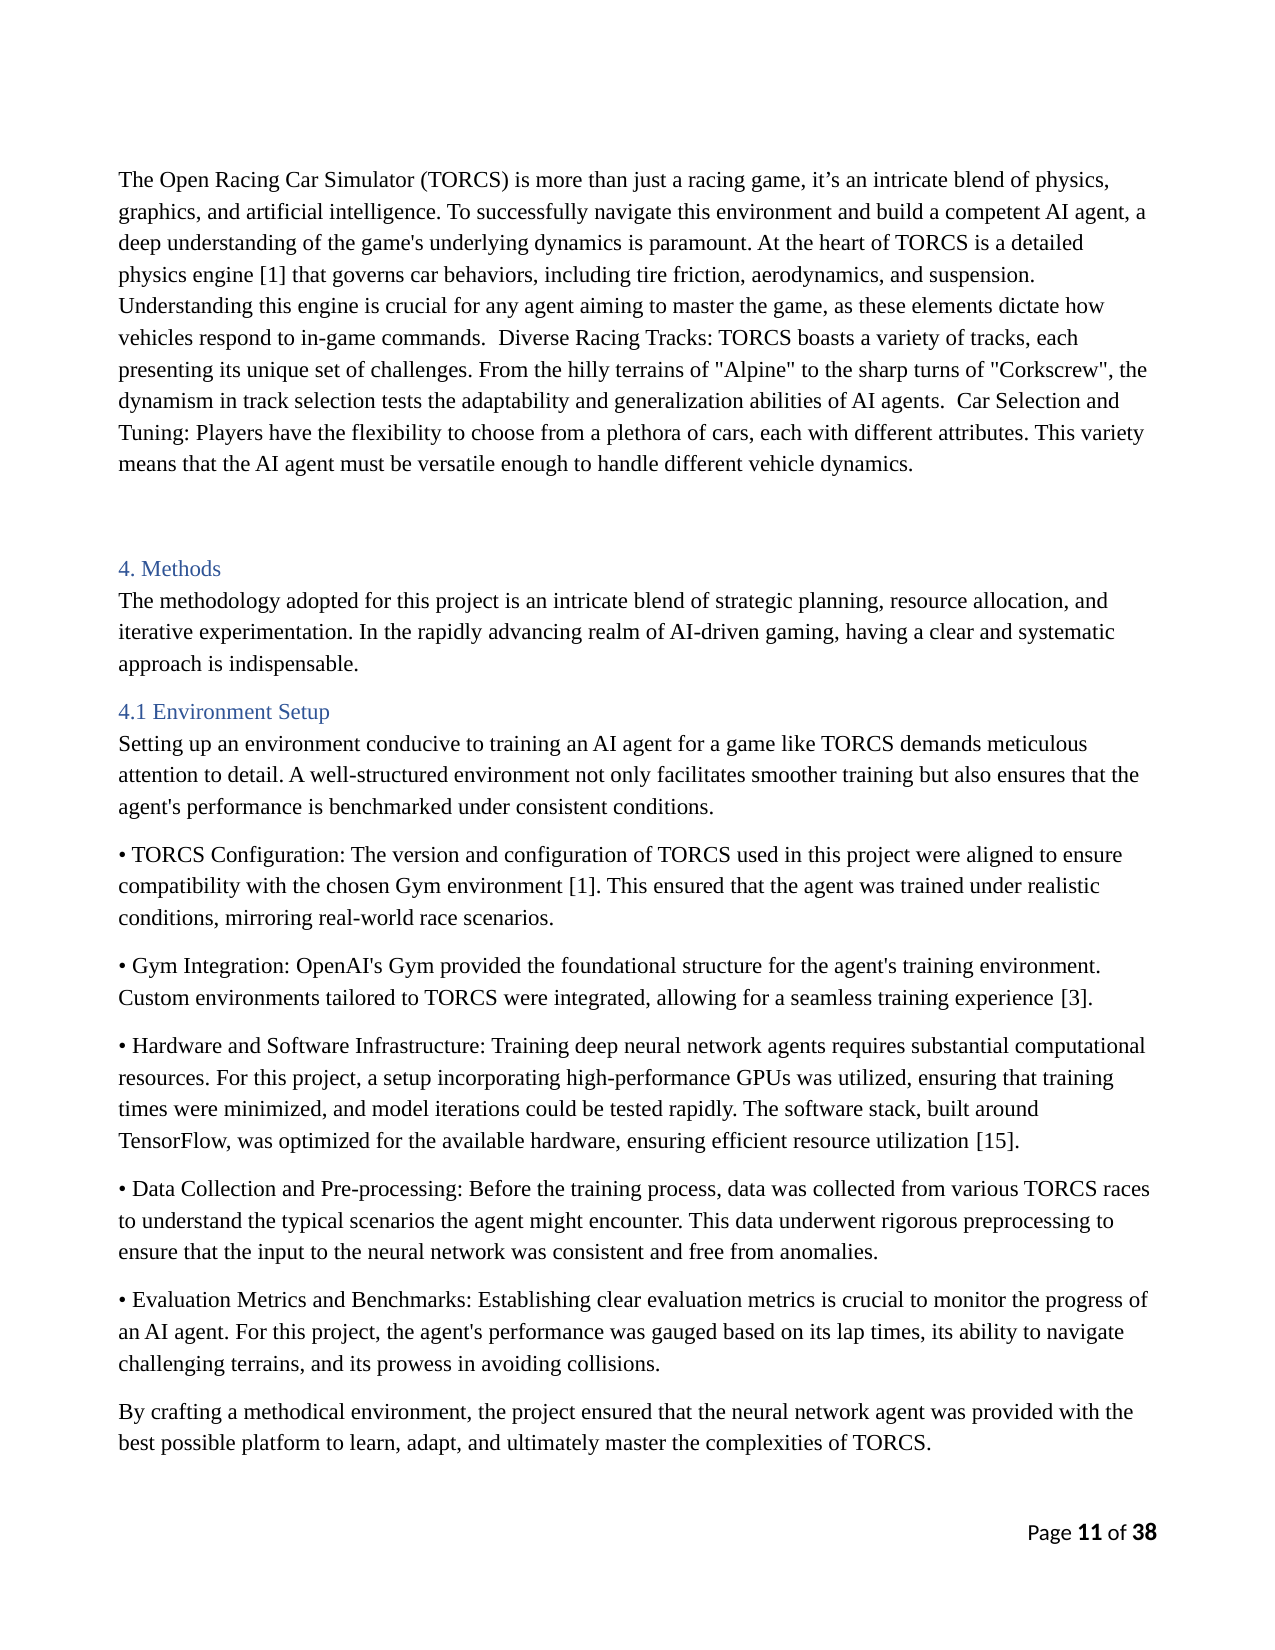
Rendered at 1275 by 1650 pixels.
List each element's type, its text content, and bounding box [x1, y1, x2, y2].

text • TORCS Configuration: The version and configuration of TORCS used in this project were aligned to ensure compatibility with the chosen Gym environment. This ensured that the agent was trained under realistic conditions, mirroring real-world race scenarios. [118, 841, 1157, 931]
subtitle 4. Methods [118, 555, 1157, 582]
text • Hardware and Software Infrastructure: Training deep neural network agents requires substantial computational resources. For this project, a setup incorporating high-performance GPUs was utilized, ensuring that training times were minimized, and model iterations could be tested rapidly. The software stack, built around TensorFlow, was optimized for the available hardware, ensuring efficient resource utilization. [118, 1032, 1157, 1153]
text By crafting a methodical environment, the project ensured that the neural network agent was provided with the best possible platform to learn, adapt, and ultimately master the complexities of TORCS. [118, 1398, 1157, 1456]
subtitle 4.1 Environment Setup [118, 698, 1157, 724]
text • Gym Integration: OpenAI's Gym provided the foundational structure for the agent's training environment. Custom environments tailored to TORCS were integrated, allowing for a seamless training experience. [118, 952, 1157, 1010]
text • Evaluation Metrics and Benchmarks: Establishing clear evaluation metrics is crucial to monitor the progress of an AI agent. For this project, the agent's performance was gauged based on its lap times, its ability to navigate challenging terrains, and its prowess in avoiding collisions. [118, 1286, 1157, 1376]
text The methodology adopted for this project is an intricate blend of strategic planning, resource allocation, and iterative experimentation. In the rapidly advancing realm of AI-driven gaming, having a clear and systematic approach is indispensable. [118, 587, 1157, 676]
text The Open Racing Car Simulator (TORCS) is more than just a racing game, it’s an intricate blend of physics, graphics, and artificial intelligence. To successfully navigate this environment and build a competent AI agent, a deep understanding of the game's underlying dynamics is paramount. At the heart of TORCS is a detailed physics engine that governs car behaviors, including tire friction, aerodynamics, and suspension. Understanding this engine is crucial for any agent aiming to master the game, as these elements dictate how vehicles respond to in-game commands. Diverse Racing Tracks: TORCS boasts a variety of tracks, each presenting its unique set of challenges. From the hilly terrains of "Alpine" to the sharp turns of "Corkscrew", the dynamism in track selection tests the adaptability and generalization abilities of AI agents. Car Selection and Tuning: Players have the flexibility to choose from a plethora of cars, each with different attributes. This variety means that the AI agent must be versatile enough to handle different vehicle dynamics. [118, 166, 1157, 477]
text • Data Collection and Pre-processing: Before the training process, data was collected from various TORCS races to understand the typical scenarios the agent might encounter. This data underwent rigorous preprocessing to ensure that the input to the neural network was consistent and free from anomalies. [118, 1175, 1157, 1264]
text Setting up an environment conducive to training an AI agent for a game like TORCS demands meticulous attention to detail. A well-structured environment not only facilitates smoother training but also ensures that the agent's performance is benchmarked under consistent conditions. [118, 730, 1157, 819]
